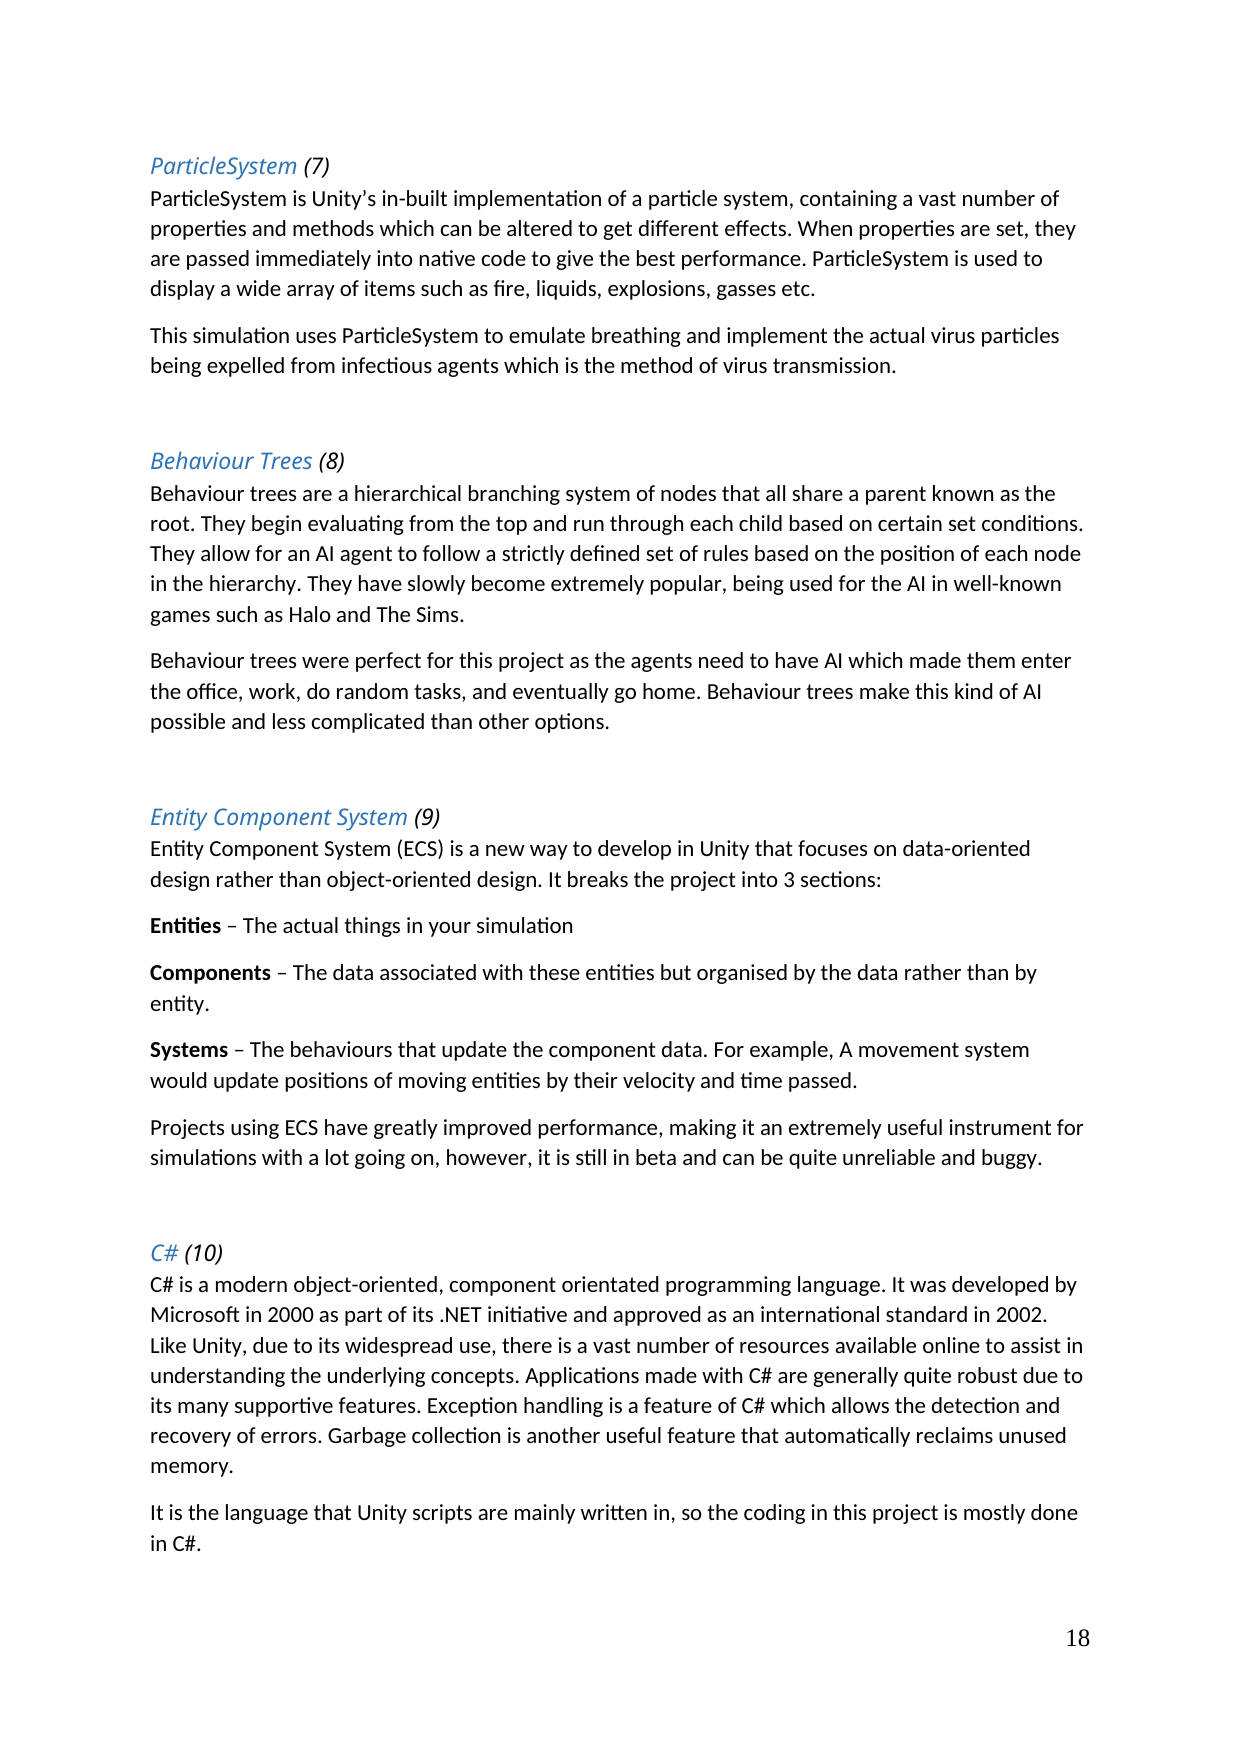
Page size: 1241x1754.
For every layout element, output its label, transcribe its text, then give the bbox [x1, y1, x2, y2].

text Entities – The actual things in your simulation [150, 912, 1090, 940]
subtitle ParticleSystem (7) [150, 150, 1090, 181]
text Projects using ECS have greatly improved performance, making it an extremely useful instrument for simulations with a lot going on, however, it is still in beta and can be quite unreliable and buggy. [150, 1113, 1090, 1171]
text ParticleSystem is Unity’s in-built implementation of a particle system, containing a vast number of properties and methods which can be altered to get different effects. When properties are set, they are passed immediately into native code to give the best performance. ParticleSystem is used to display a wide array of items such as fire, liquids, explosions, gasses etc. [150, 184, 1090, 302]
text Behaviour trees were perfect for this project as the agents need to have AI which made them enter the office, work, do random tasks, and eventually go home. Behaviour trees make this kind of AI possible and less complicated than other options. [150, 647, 1090, 735]
subtitle Behaviour Trees (8) [150, 445, 1090, 476]
subtitle Entity Component System (9) [150, 801, 1090, 832]
text C# is a modern object-oriented, component orientated programming language. It was developed by Microsoft in 2000 as part of its .NET initiative and approved as an international standard in 2002. Like Unity, due to its widespread use, there is a vast number of resources available online to assist in understanding the underlying concepts. Applications made with C# are generally quite robust due to its many supportive features. Exception handling is a feature of C# which allows the detection and recovery of errors. Garbage collection is another useful feature that automatically reclaims unused memory. [150, 1270, 1090, 1480]
text It is the language that Unity scripts are mainly written in, so the coding in this project is mostly done in C#. [150, 1498, 1090, 1557]
text Behaviour trees are a hierarchical branching system of nodes that all share a parent known as the root. They begin evaluating from the top and run through each child based on certain set conditions. They allow for an AI agent to follow a strictly defined set of rules based on the position of each node in the hierarchy. They have slowly become extremely popular, being used for the AI in well-known games such as Halo and The Sims. [150, 479, 1090, 628]
text Components – The data associated with these entities but organised by the data rather than by entity. [150, 958, 1090, 1017]
text Entity Component System (ECS) is a new way to develop in Unity that focuses on data-oriented design rather than object-oriented design. It breaks the project into 3 sections: [150, 834, 1090, 893]
text This simulation uses ParticleSystem to emulate breathing and implement the actual virus particles being expelled from infectious agents which is the method of virus transmission. [150, 321, 1090, 379]
subtitle C# (10) [150, 1237, 1090, 1268]
text Systems – The behaviours that update the component data. For example, A movement system would update positions of moving entities by their velocity and time passed. [150, 1036, 1090, 1094]
